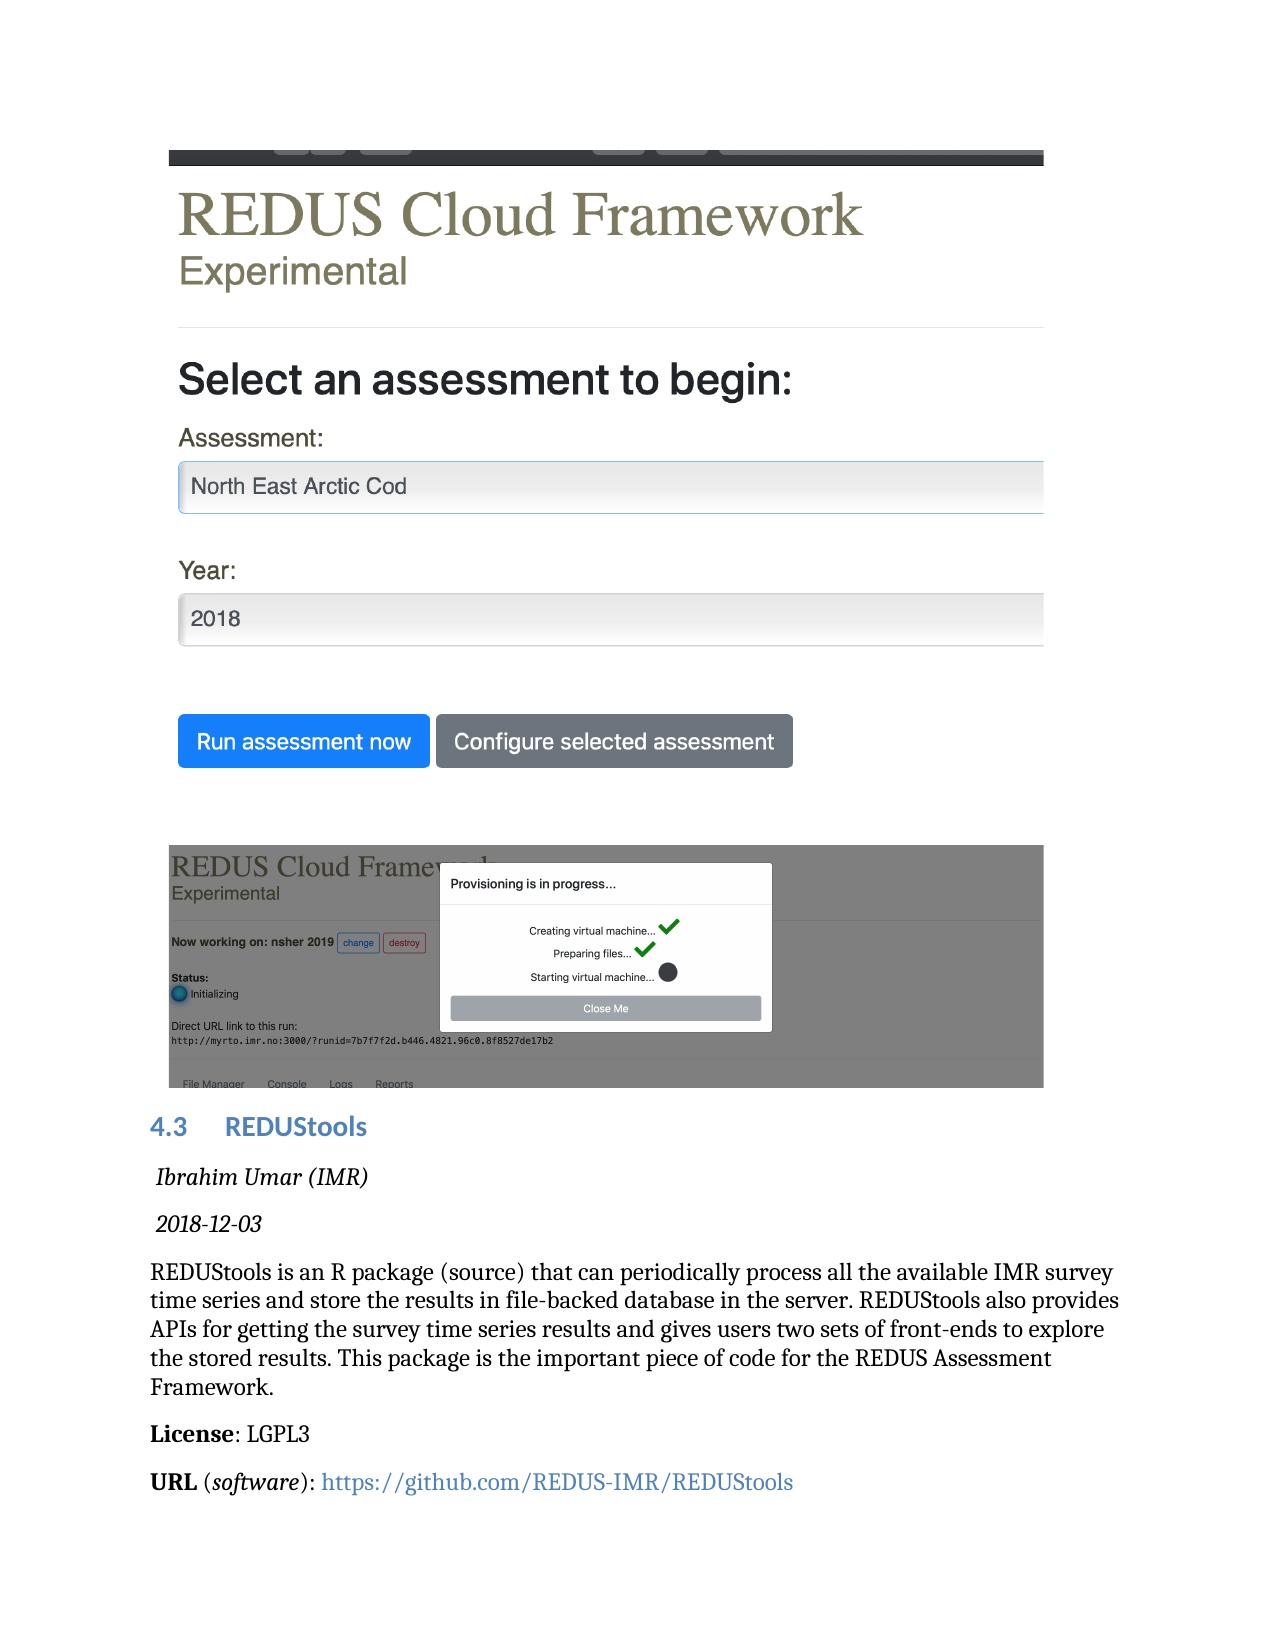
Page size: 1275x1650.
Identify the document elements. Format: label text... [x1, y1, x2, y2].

text REDUStools is an R package (source) that can periodically process all the available IMR survey time series and store the results in file-backed database in the server. REDUStools also provides APIs for getting the survey time series results and gives users two sets of front-ends to explore the stored results. This package is the important piece of code for the REDUS Assessment Framework. [150, 1257, 1125, 1401]
subtitle 4.3 REDUStools [150, 1108, 1125, 1144]
text Ibrahim Umar (IMR) [150, 1162, 1125, 1191]
text URL (software): https://github.com/REDUS-IMR/REDUStools [150, 1467, 1125, 1496]
text License: LGPL3 [150, 1420, 1125, 1449]
text 2018-12-03 [150, 1210, 1125, 1239]
picture [168, 845, 1044, 1088]
picture [168, 150, 1044, 840]
